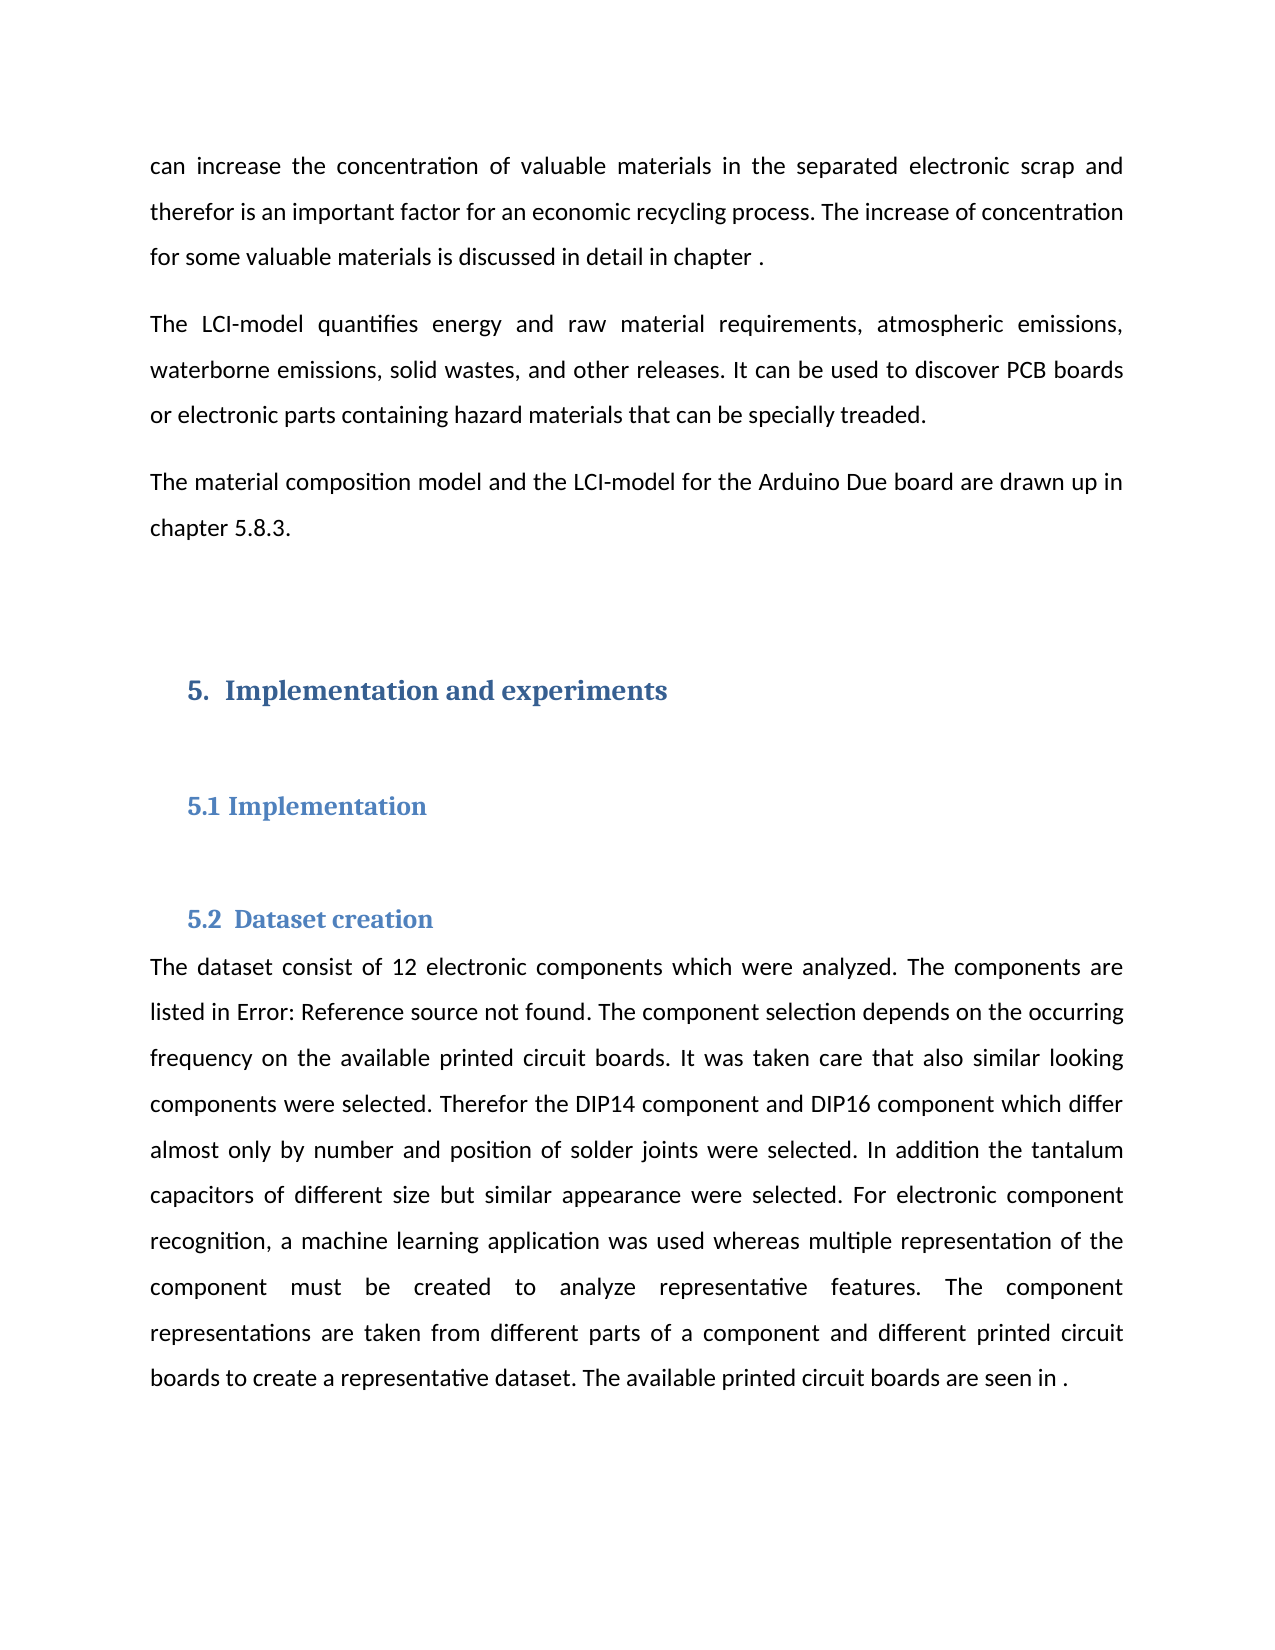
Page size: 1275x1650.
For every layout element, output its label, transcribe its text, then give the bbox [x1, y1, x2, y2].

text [150, 150, 1125, 272]
text The LCI-model quantifies energy and raw material requirements, atmospheric emissions, waterborne emissions, solid wastes, and other releases. It can be used to discover PCB boards or electronic parts containing hazard materials that can be specially treaded. [150, 308, 1125, 430]
subtitle Implementation and experiments [187, 674, 1125, 708]
text The material composition model and the LCI-model for the Arduino Due board are drawn up in chapter 5.8.3. [150, 466, 1125, 542]
subtitle Dataset creation [187, 904, 1125, 935]
subtitle Implementation [187, 791, 1125, 822]
